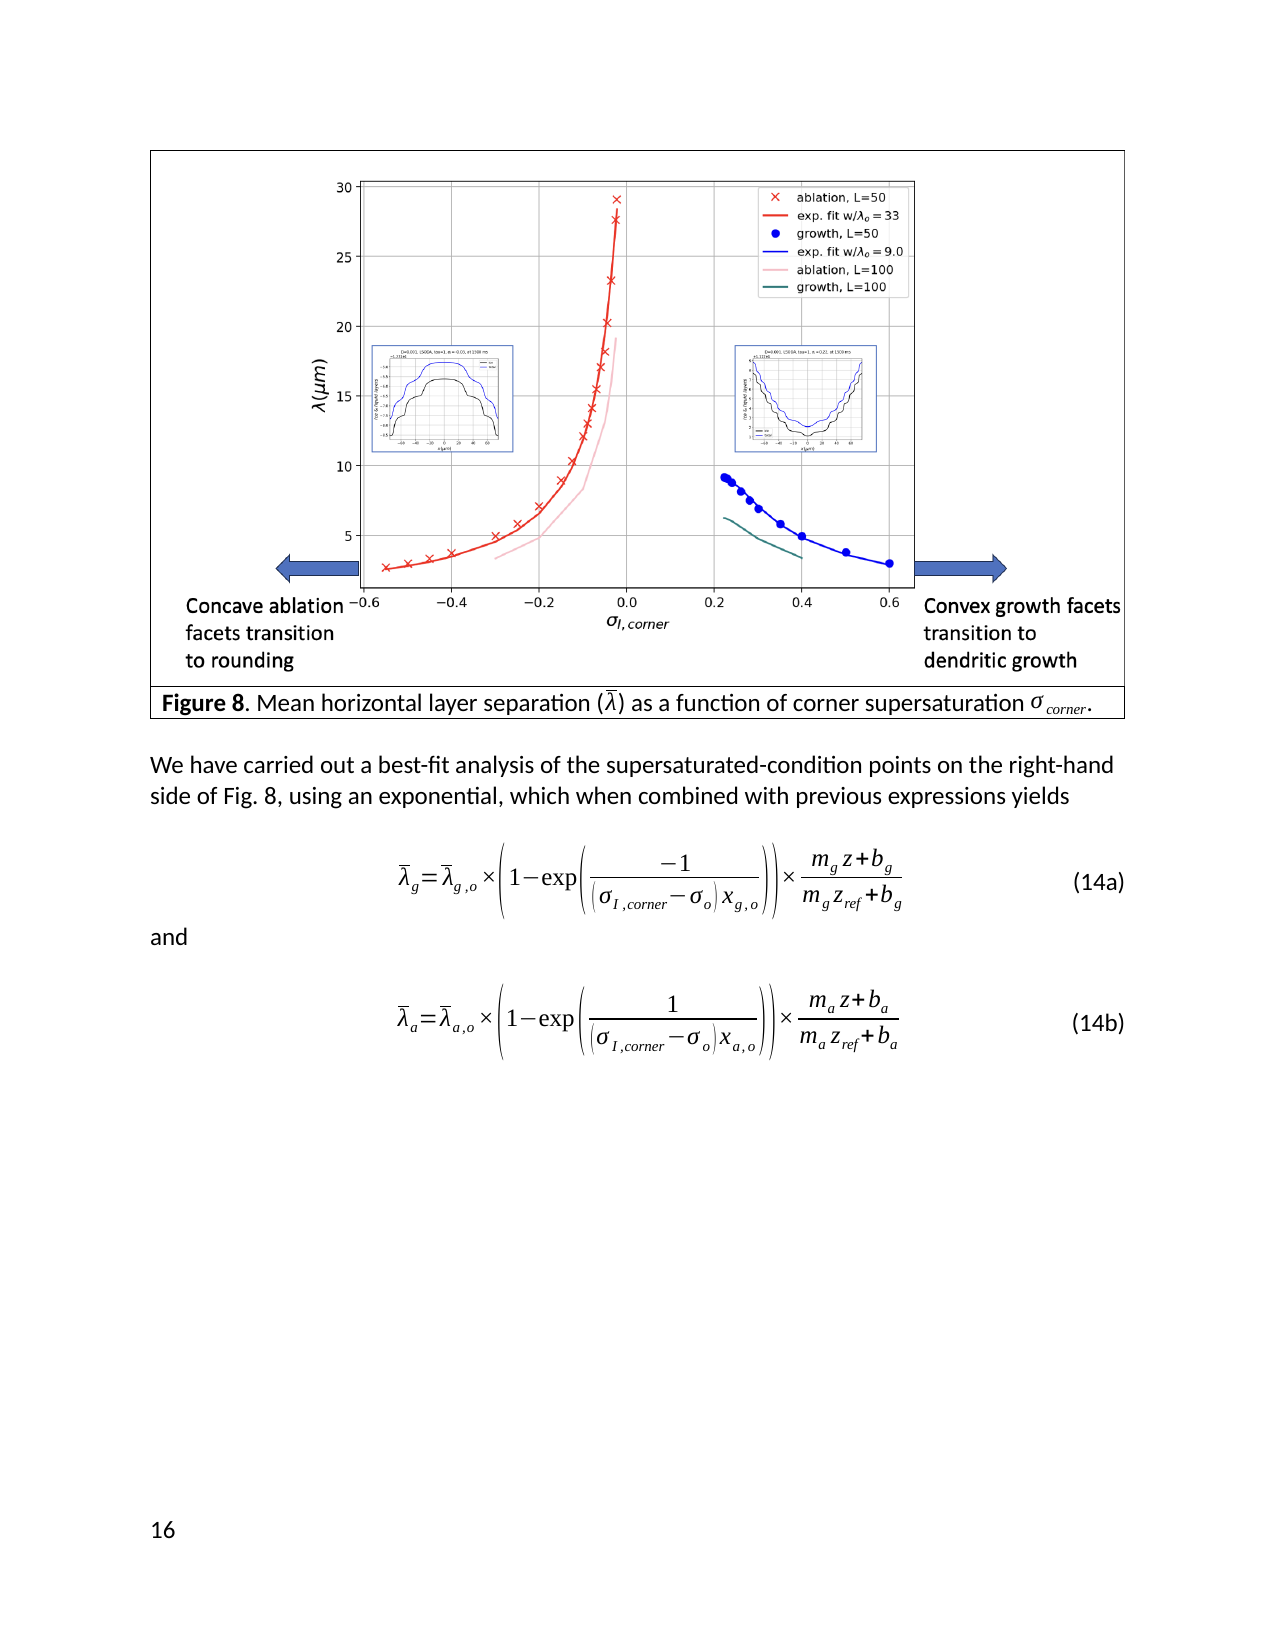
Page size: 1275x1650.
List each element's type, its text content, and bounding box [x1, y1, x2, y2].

picture [161, 151, 1125, 686]
table_cell Figure 8. Mean horizontal layer separation () as a function of corner supersaturation . [151, 687, 1124, 718]
text We have carried out a best-fit analysis of the supersaturated-condition points on the right-hand side of Fig. 8, using an exponential, which when combined with previous expressions yields [150, 749, 1125, 811]
text and [150, 921, 1125, 952]
text (14a) [150, 841, 1125, 921]
text (14b) [150, 982, 1125, 1063]
table_header [151, 151, 161, 686]
